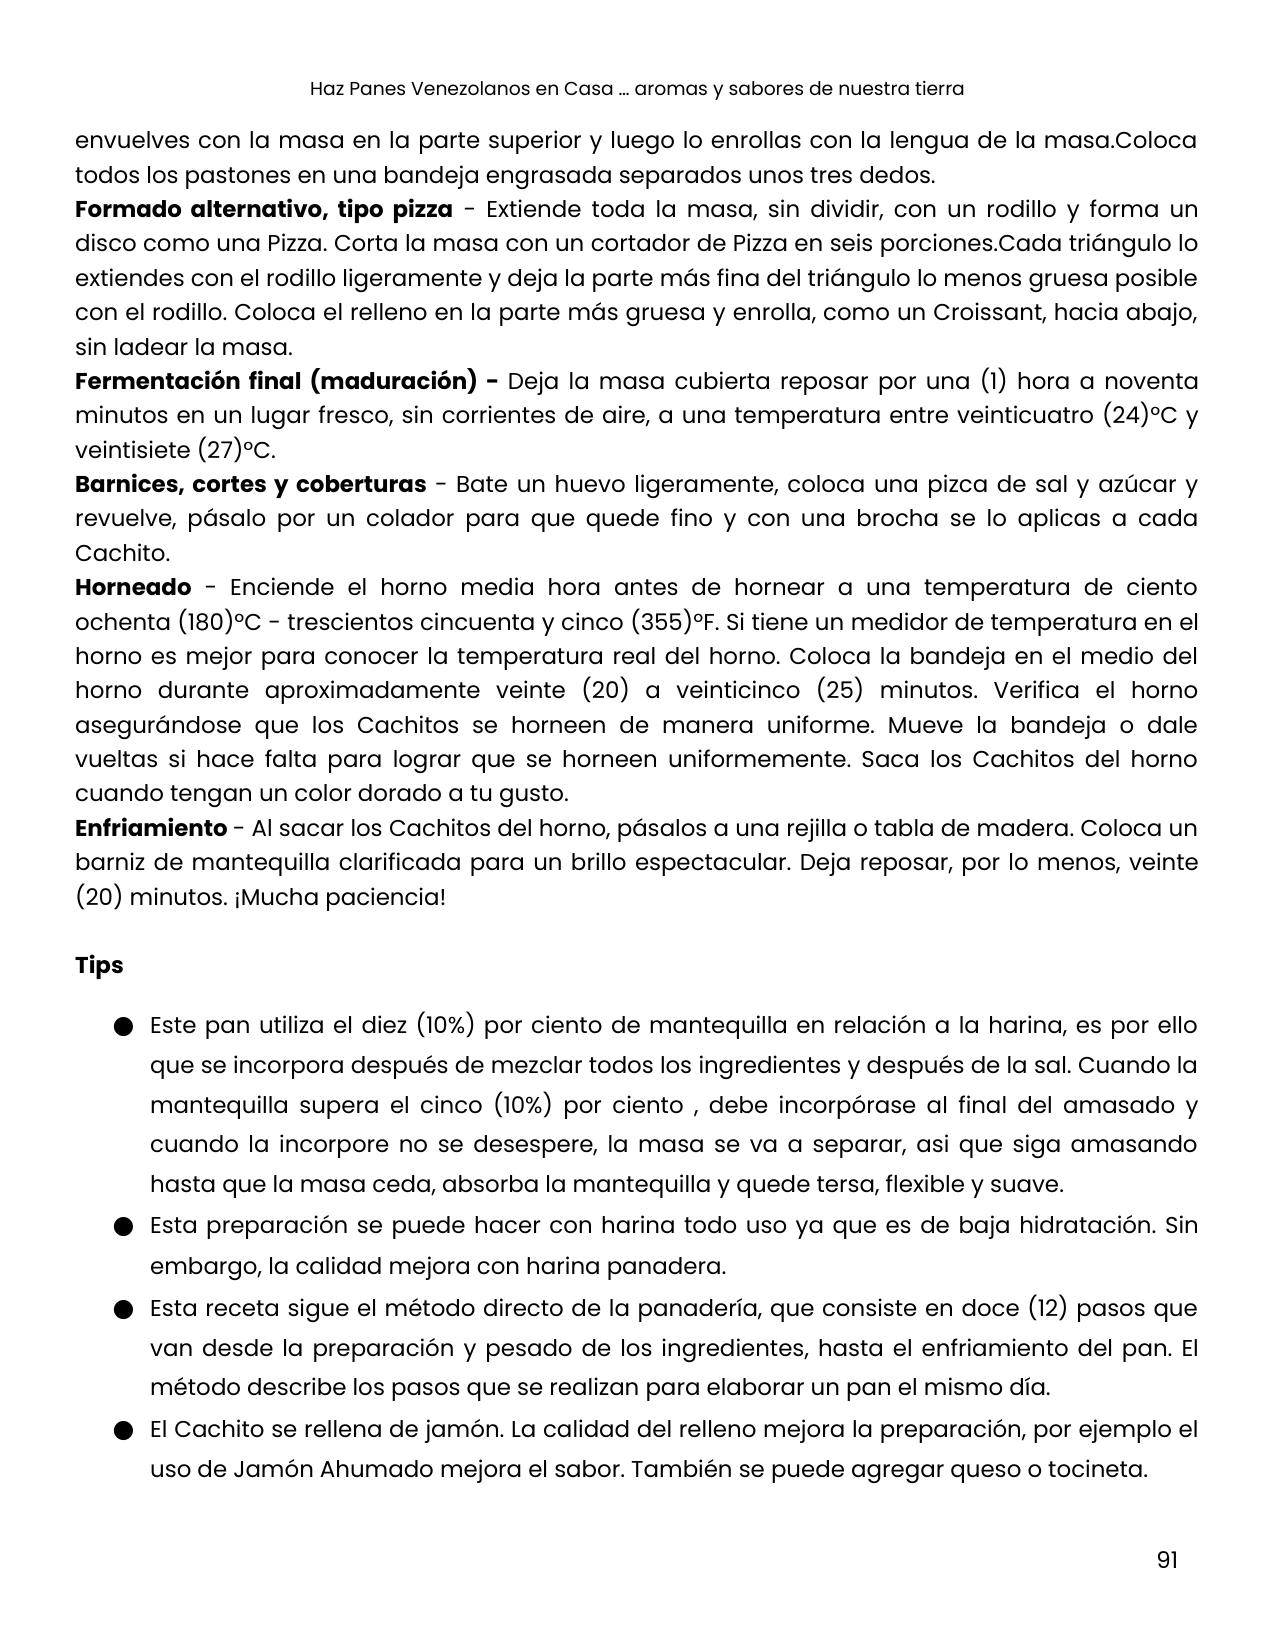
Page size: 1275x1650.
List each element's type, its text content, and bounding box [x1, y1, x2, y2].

text Tips [75, 947, 1200, 982]
list El Cachito se rellena de jamón. La calidad del relleno mejora la preparación, por ejemplo el uso de Jamón Ahumado mejora el sabor. También se puede agregar queso o tocineta. [112, 1409, 1200, 1486]
text Formado alternativo, tipo pizza - Extiende toda la masa, sin dividir, con un rodillo y forma un disco como una Pizza. Corta la masa con un cortador de Pizza en seis porciones.Cada triángulo lo extiendes con el rodillo ligeramente y deja la parte más fina del triángulo lo menos gruesa posible con el rodillo. Coloca el relleno en la parte más gruesa y enrolla, como un Croissant, hacia abajo, sin ladear la masa. [75, 191, 1200, 363]
list Esta receta sigue el método directo de la panadería, que consiste en doce (12) pasos que van desde la preparación y pesado de los ingredientes, hasta el enfriamiento del pan. El método describe los pasos que se realizan para elaborar un pan el mismo día. [112, 1287, 1200, 1404]
text Barnices, cortes y coberturas - Bate un huevo ligeramente, coloca una pizca de sal y azúcar y revuelve, pásalo por un colador para que quede fino y con una brocha se lo aplicas a cada Cachito. [75, 466, 1200, 569]
text Horneado - Enciende el horno media hora antes de hornear a una temperatura de ciento ochenta (180)ºC - trescientos cincuenta y cinco (355)ºF. Si tiene un medidor de temperatura en el horno es mejor para conocer la temperatura real del horno. Coloca la bandeja en el medio del horno durante aproximadamente veinte (20) a veinticinco (25) minutos. Verifica el horno asegurándose que los Cachitos se horneen de manera uniforme. Mueve la bandeja o dale vueltas si hace falta para lograr que se horneen uniformemente. Saca los Cachitos del horno cuando tengan un color dorado a tu gusto. [75, 569, 1200, 810]
list Esta preparación se puede hacer con harina todo uso ya que es de baja hidratación. Sin embargo, la calidad mejora con harina panadera. [112, 1205, 1200, 1282]
text Enfriamiento - Al sacar los Cachitos del horno, pásalos a una rejilla o tabla de madera. Coloca un barniz de mantequilla clarificada para un brillo espectacular. Deja reposar, por lo menos, veinte (20) minutos. ¡Mucha paciencia! [75, 810, 1200, 913]
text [75, 122, 1200, 191]
list Este pan utiliza el diez (10%) por ciento de mantequilla en relación a la harina, es por ello que se incorpora después de mezclar todos los ingredientes y después de la sal. Cuando la mantequilla supera el cinco (10%) por ciento , debe incorpórase al final del amasado y cuando la incorpore no se desespere, la masa se va a separar, asi que siga amasando hasta que la masa ceda, absorba la mantequilla y quede tersa, flexible y suave. [112, 1005, 1200, 1200]
text Fermentación final (maduración) - Deja la masa cubierta reposar por una (1) hora a noventa minutos en un lugar fresco, sin corrientes de aire, a una temperatura entre veinticuatro (24)ºC y veintisiete (27)ºC. [75, 363, 1200, 466]
